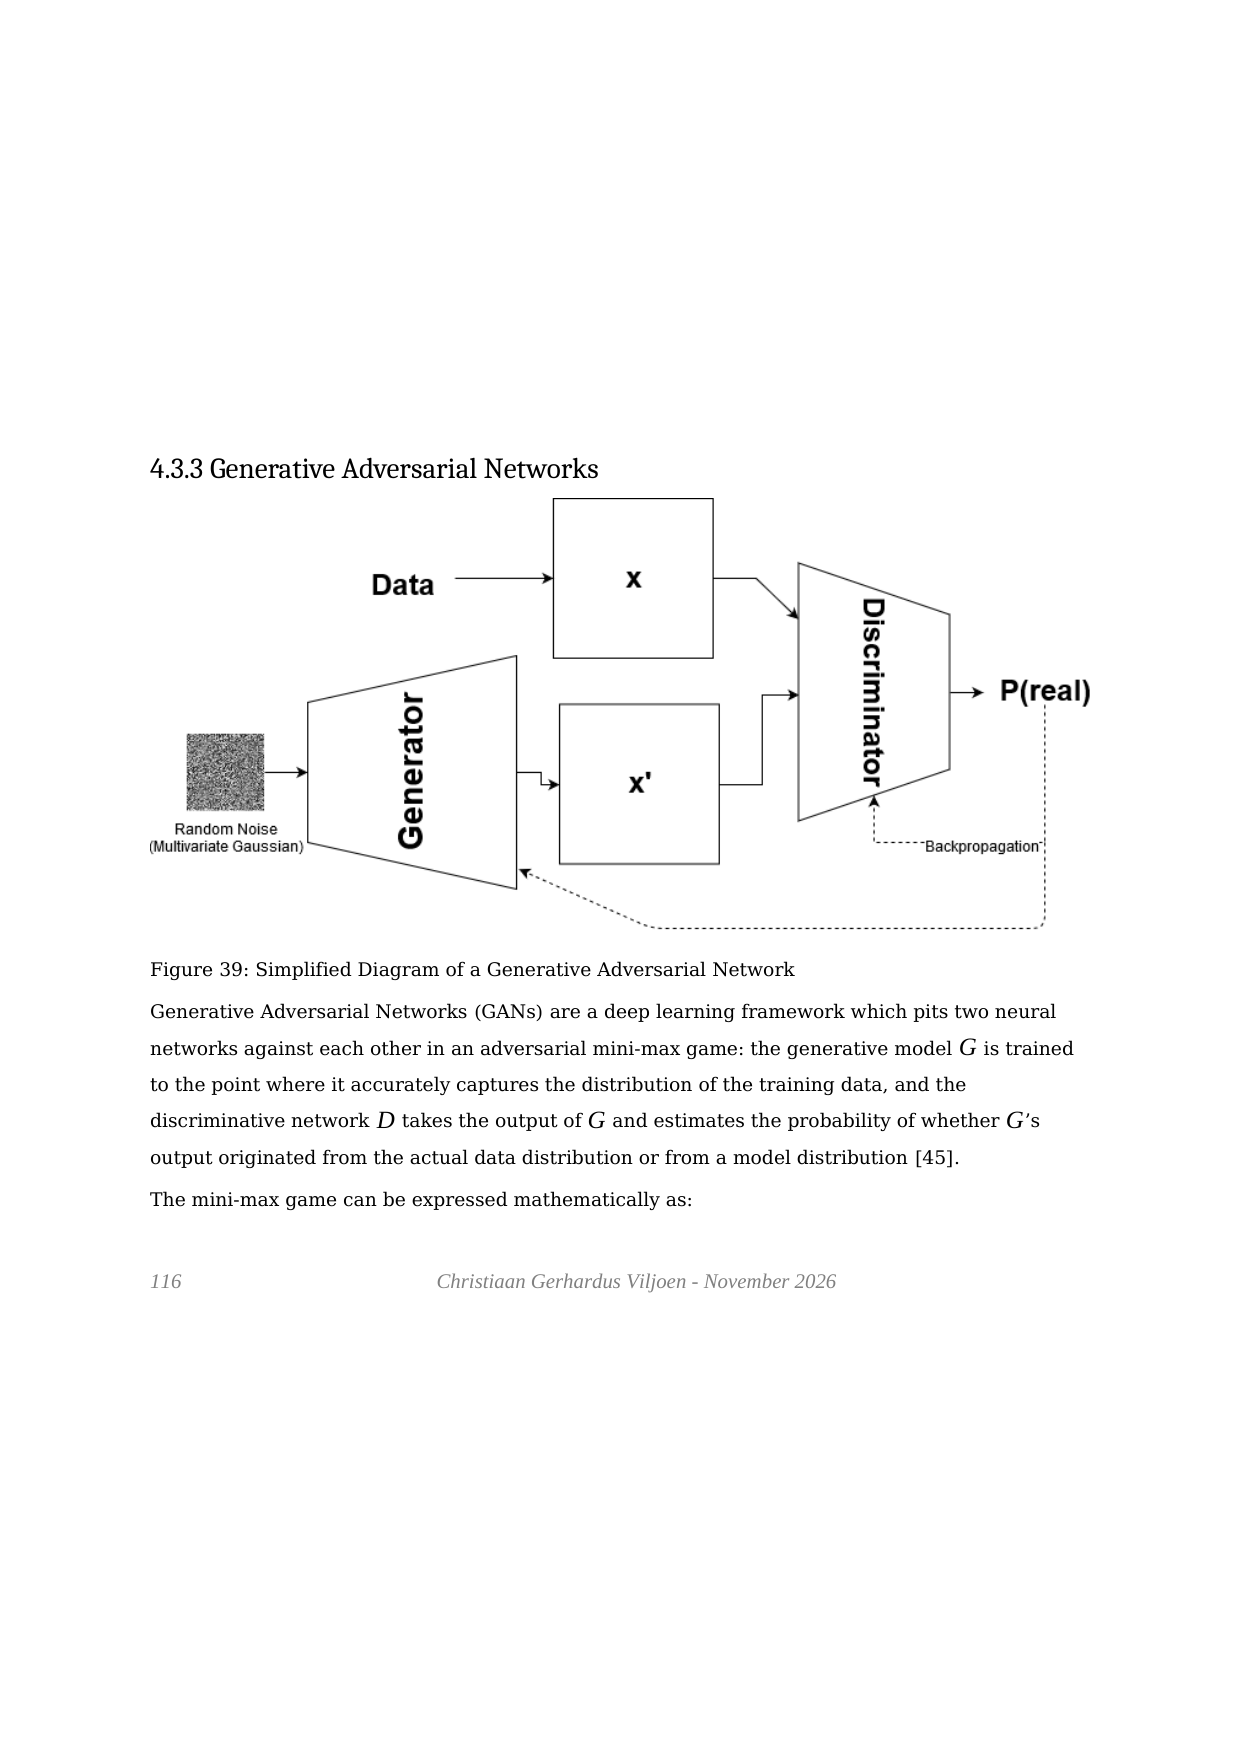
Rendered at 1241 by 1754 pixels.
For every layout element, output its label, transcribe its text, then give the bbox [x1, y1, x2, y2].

text The mini-max game can be expressed mathematically as: [150, 1187, 1090, 1210]
subtitle Generative Adversarial Networks [150, 452, 1090, 486]
picture [150, 498, 1091, 939]
text Generative Adversarial Networks (GANs) are a deep learning framework which pits two neural networks against each other in an adversarial mini-max game: the generative model is trained to the point where it accurately captures the distribution of the training data, and the discriminative network takes the output of and estimates the probability of whether ’s output originated from the actual data distribution or from a model distribution . [150, 1000, 1090, 1168]
